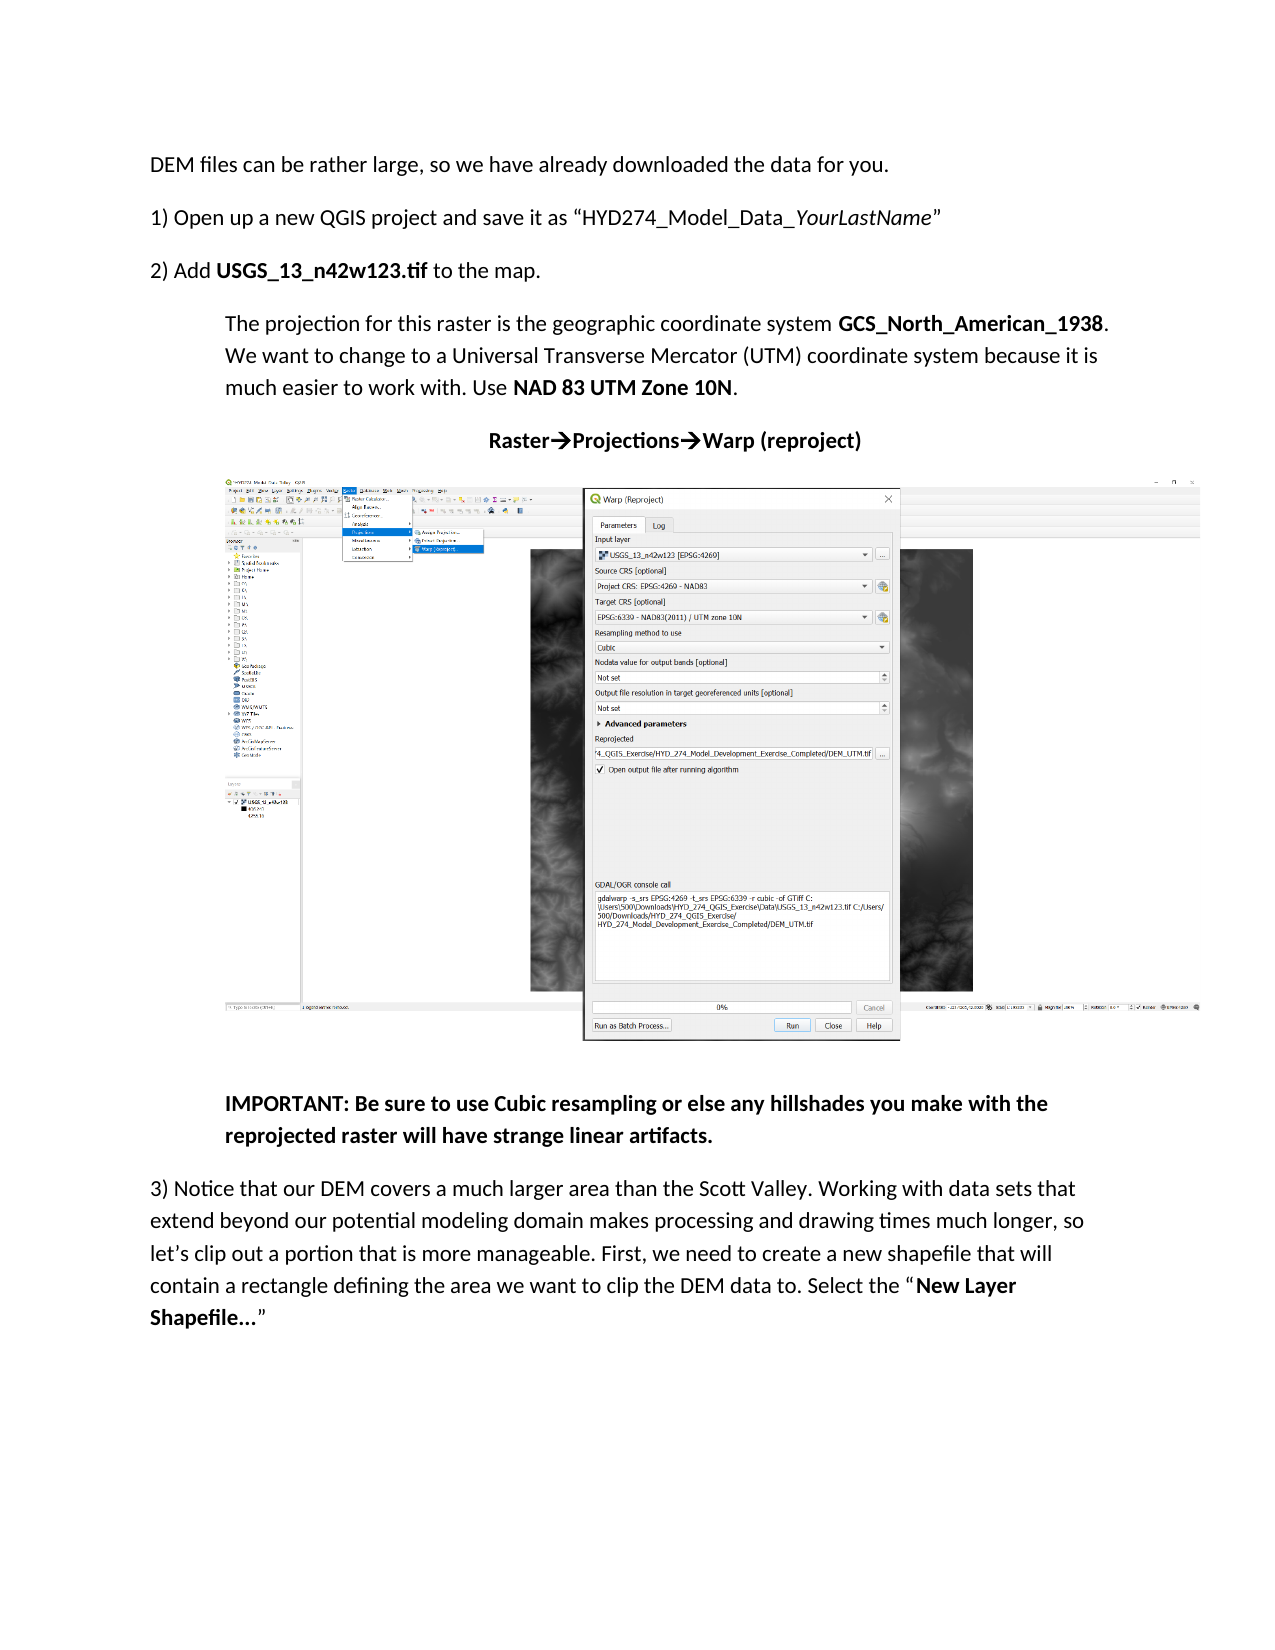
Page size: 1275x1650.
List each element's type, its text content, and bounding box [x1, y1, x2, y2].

text 2) Add USGS_13_n42w123.tif to the map. [150, 256, 1125, 284]
picture [225, 479, 1200, 1041]
text DEM files can be rather large, so we have already downloaded the data for you. [150, 150, 1125, 178]
text RasterProjectionsWarp (reproject) [225, 426, 1125, 454]
text The projection for this raster is the geographic coordinate system GCS_North_American_1938. We want to change to a Universal Transverse Mercator (UTM) coordinate system because it is much easier to work with. Use NAD 83 UTM Zone 10N. [225, 309, 1125, 401]
text 1) Open up a new QGIS project and save it as “HYD274_Model_Data_YourLastName” [150, 203, 1125, 231]
text 3) Notice that our DEM covers a much larger area than the Scott Valley. Working with data sets that extend beyond our potential modeling domain makes processing and drawing times much longer, so let’s clip out a portion that is more manageable. First, we need to create a new shapefile that will contain a rectangle defining the area we want to clip the DEM data to. Select the “New Layer Shapefile...” [150, 1174, 1125, 1331]
text IMPORTANT: Be sure to use Cubic resampling or else any hillshades you make with the reprojected raster will have strange linear artifacts. [225, 1089, 1125, 1149]
